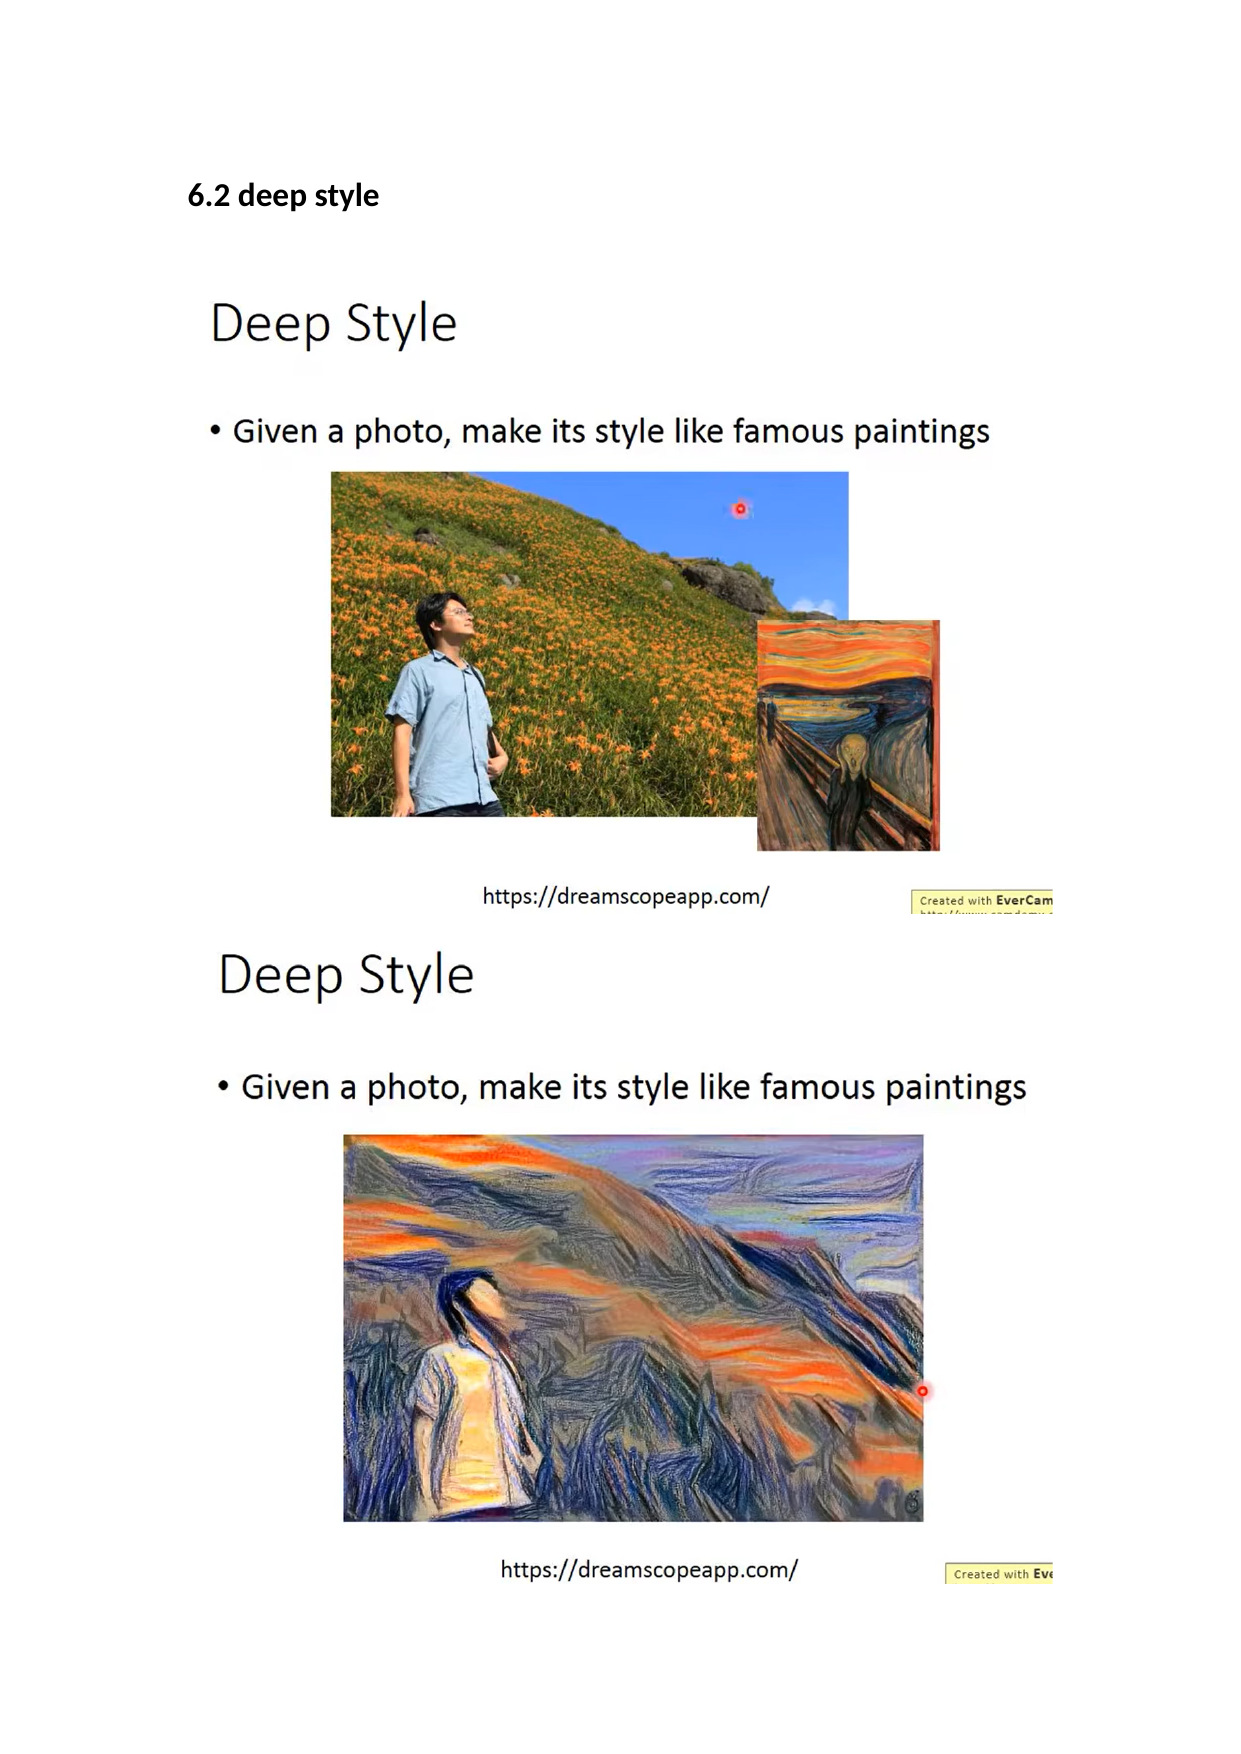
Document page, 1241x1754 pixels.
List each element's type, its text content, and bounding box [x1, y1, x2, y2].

picture [187, 933, 1053, 1584]
subtitle 6.2 deep style [187, 162, 1053, 227]
picture [187, 283, 1053, 914]
